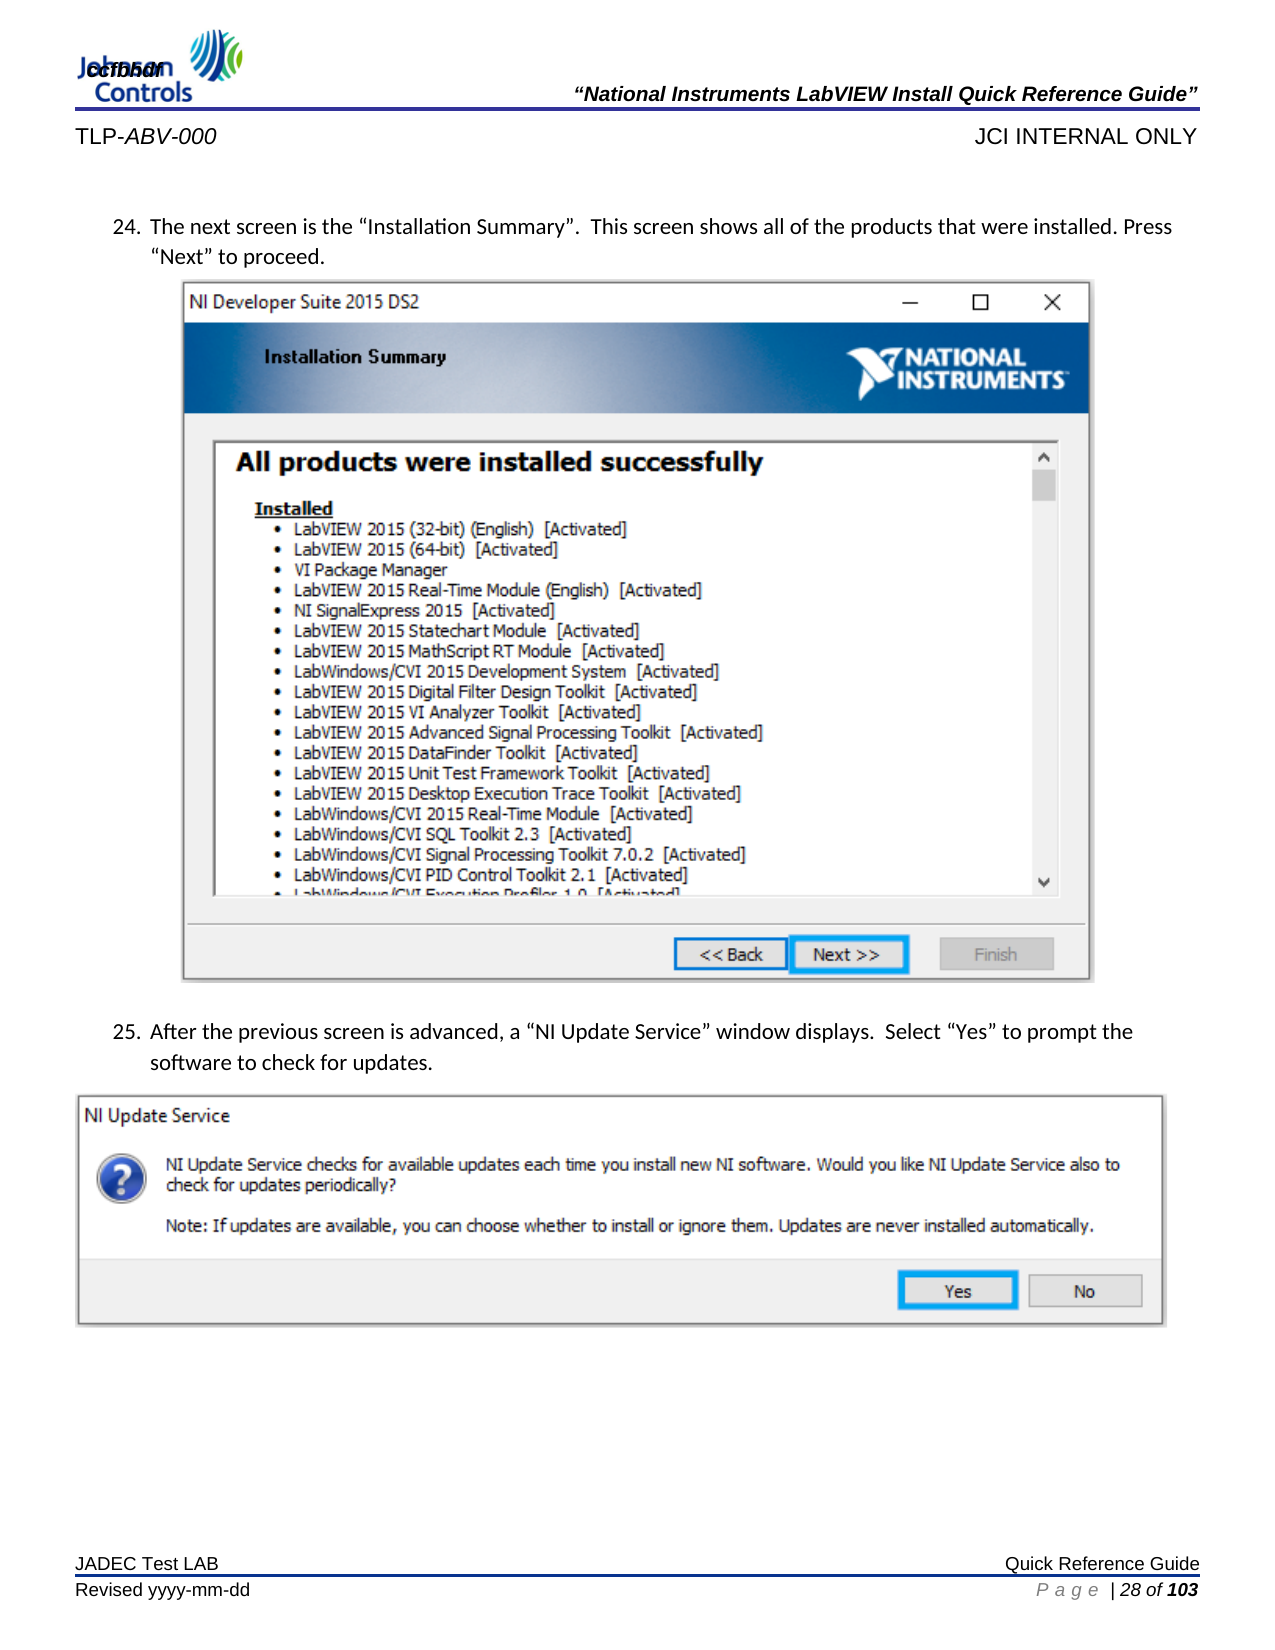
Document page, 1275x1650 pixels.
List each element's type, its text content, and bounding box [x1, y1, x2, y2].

picture [180, 279, 1095, 983]
picture [75, 1092, 1168, 1331]
picture [76, 26, 246, 105]
list The next screen is the “Installation Summary”. This screen shows all of the products that were installed. Press “Next” to proceed. [112, 212, 1200, 270]
list After the previous screen is advanced, a “NI Update Service” window displays. Select “Yes” to prompt the software to check for updates. [112, 1017, 1200, 1076]
